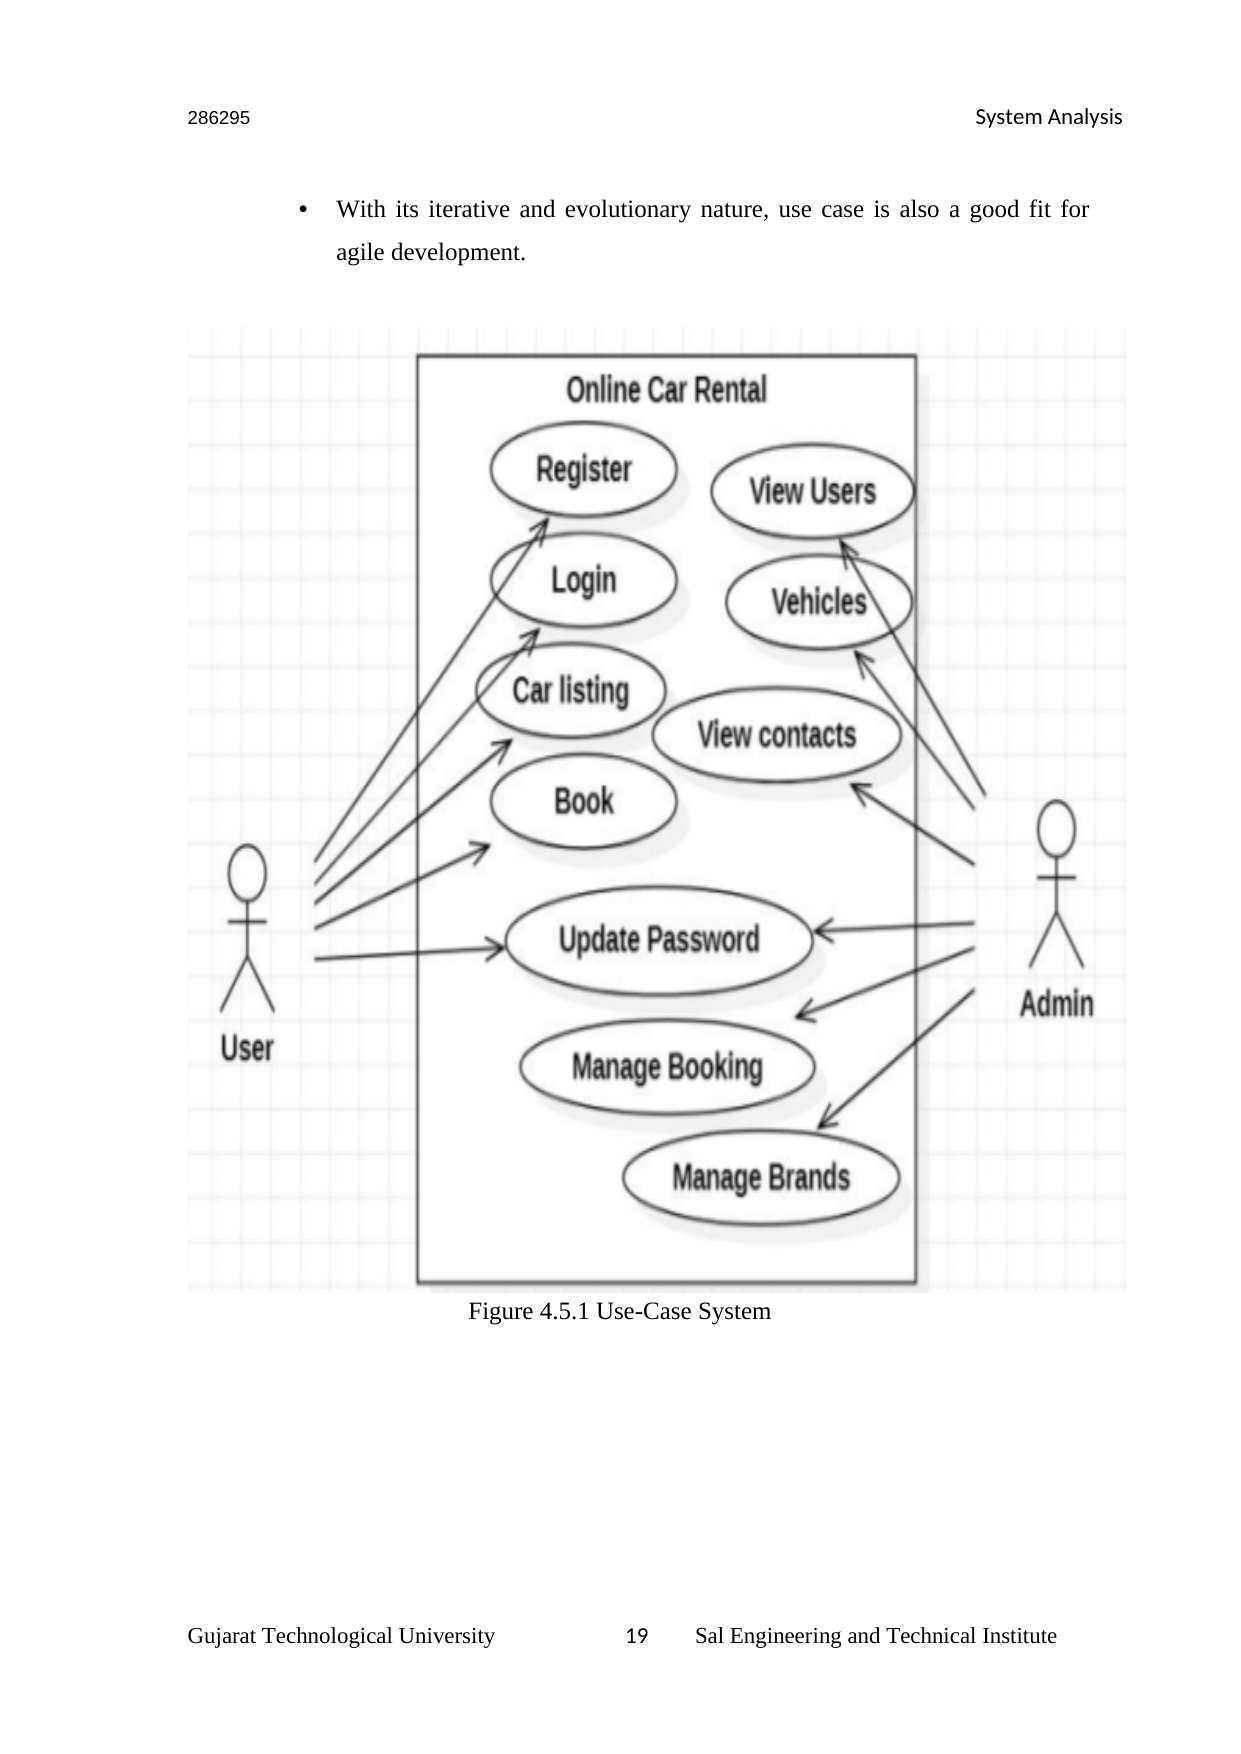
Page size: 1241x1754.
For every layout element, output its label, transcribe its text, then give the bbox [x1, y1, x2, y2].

text Figure 4.5.1 Use-Case System [187, 1296, 771, 1325]
picture [187, 327, 1127, 1293]
list With its iterative and evolutionary nature, use case is also a good fit for agile development. [298, 194, 1090, 266]
